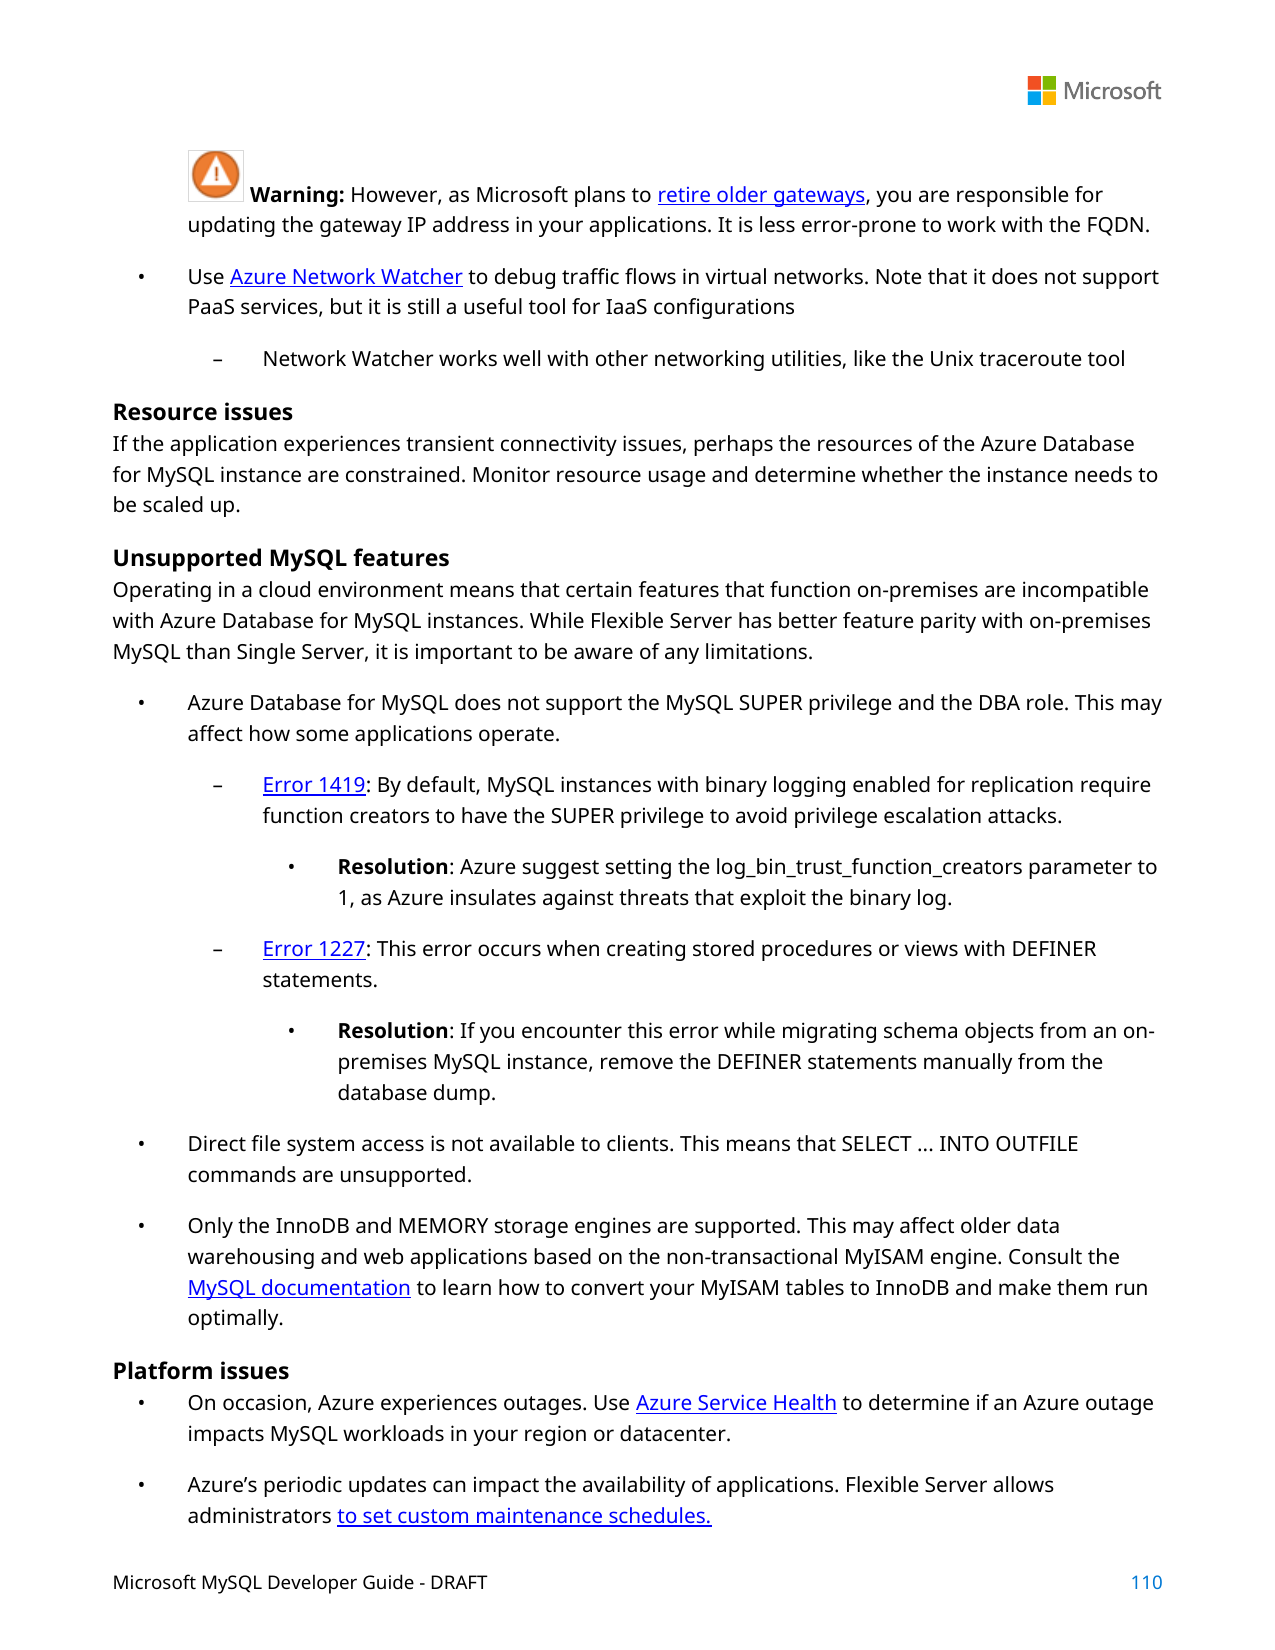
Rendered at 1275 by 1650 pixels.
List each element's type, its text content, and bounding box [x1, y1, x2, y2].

list Direct file system access is not available to clients. This means that SELECT ... INTO OUTFILE commands are unsupported. [137, 1129, 1162, 1188]
list Resolution: If you encounter this error while migrating schema objects from an on-premises MySQL instance, remove the DEFINER statements manually from the database dump. [287, 1017, 1162, 1106]
picture [189, 151, 243, 201]
list Resolution: Azure suggest setting the log_bin_trust_function_creators parameter to 1, as Azure insulates against threats that exploit the binary log. [287, 852, 1162, 912]
list Error 1419: By default, MySQL instances with binary logging enabled for replication require function creators to have the SUPER privilege to avoid privilege escalation attacks. [212, 770, 1162, 829]
list On occasion, Azure experiences outages. Use Azure Service Health to determine if an Azure outage impacts MySQL workloads in your region or datacenter. [137, 1388, 1162, 1448]
list Warning: However, as Microsoft plans to retire older gateways, you are responsible for updating the gateway IP address in your applications. It is less error-prone to work with the FQDN. [137, 150, 1162, 239]
list Only the InnoDB and MEMORY storage engines are supported. This may affect older data warehousing and web applications based on the non-transactional MyISAM engine. Consult the MySQL documentation to learn how to convert your MyISAM tables to InnoDB and make them run optimally. [137, 1211, 1162, 1332]
list Azure’s periodic updates can impact the availability of applications. Flexible Server allows administrators to set custom maintenance schedules. [137, 1471, 1162, 1530]
text Operating in a cloud environment means that certain features that function on-premises are incompatible with Azure Database for MySQL instances. While Flexible Server has better feature parity with on-premises MySQL than Single Server, it is important to be aware of any limitations. [112, 576, 1162, 665]
list Use Azure Network Watcher to debug traffic flows in virtual networks. Note that it does not support PaaS services, but it is still a useful tool for IaaS configurations [137, 262, 1162, 321]
subtitle Unsupported MySQL features [112, 542, 1162, 573]
subtitle Platform issues [112, 1355, 1162, 1386]
list Network Watcher works well with other networking utilities, like the Unix traceroute tool [212, 344, 1162, 372]
list Error 1227: This error occurs when creating stored procedures or views with DEFINER statements. [212, 934, 1162, 994]
text If the application experiences transient connectivity issues, perhaps the resources of the Azure Database for MySQL instance are constrained. Monitor resource usage and determine whether the instance needs to be scaled up. [112, 429, 1162, 519]
subtitle Resource issues [112, 395, 1162, 427]
picture [1026, 75, 1163, 107]
list Azure Database for MySQL does not support the MySQL SUPER privilege and the DBA role. This may affect how some applications operate. [137, 688, 1162, 747]
